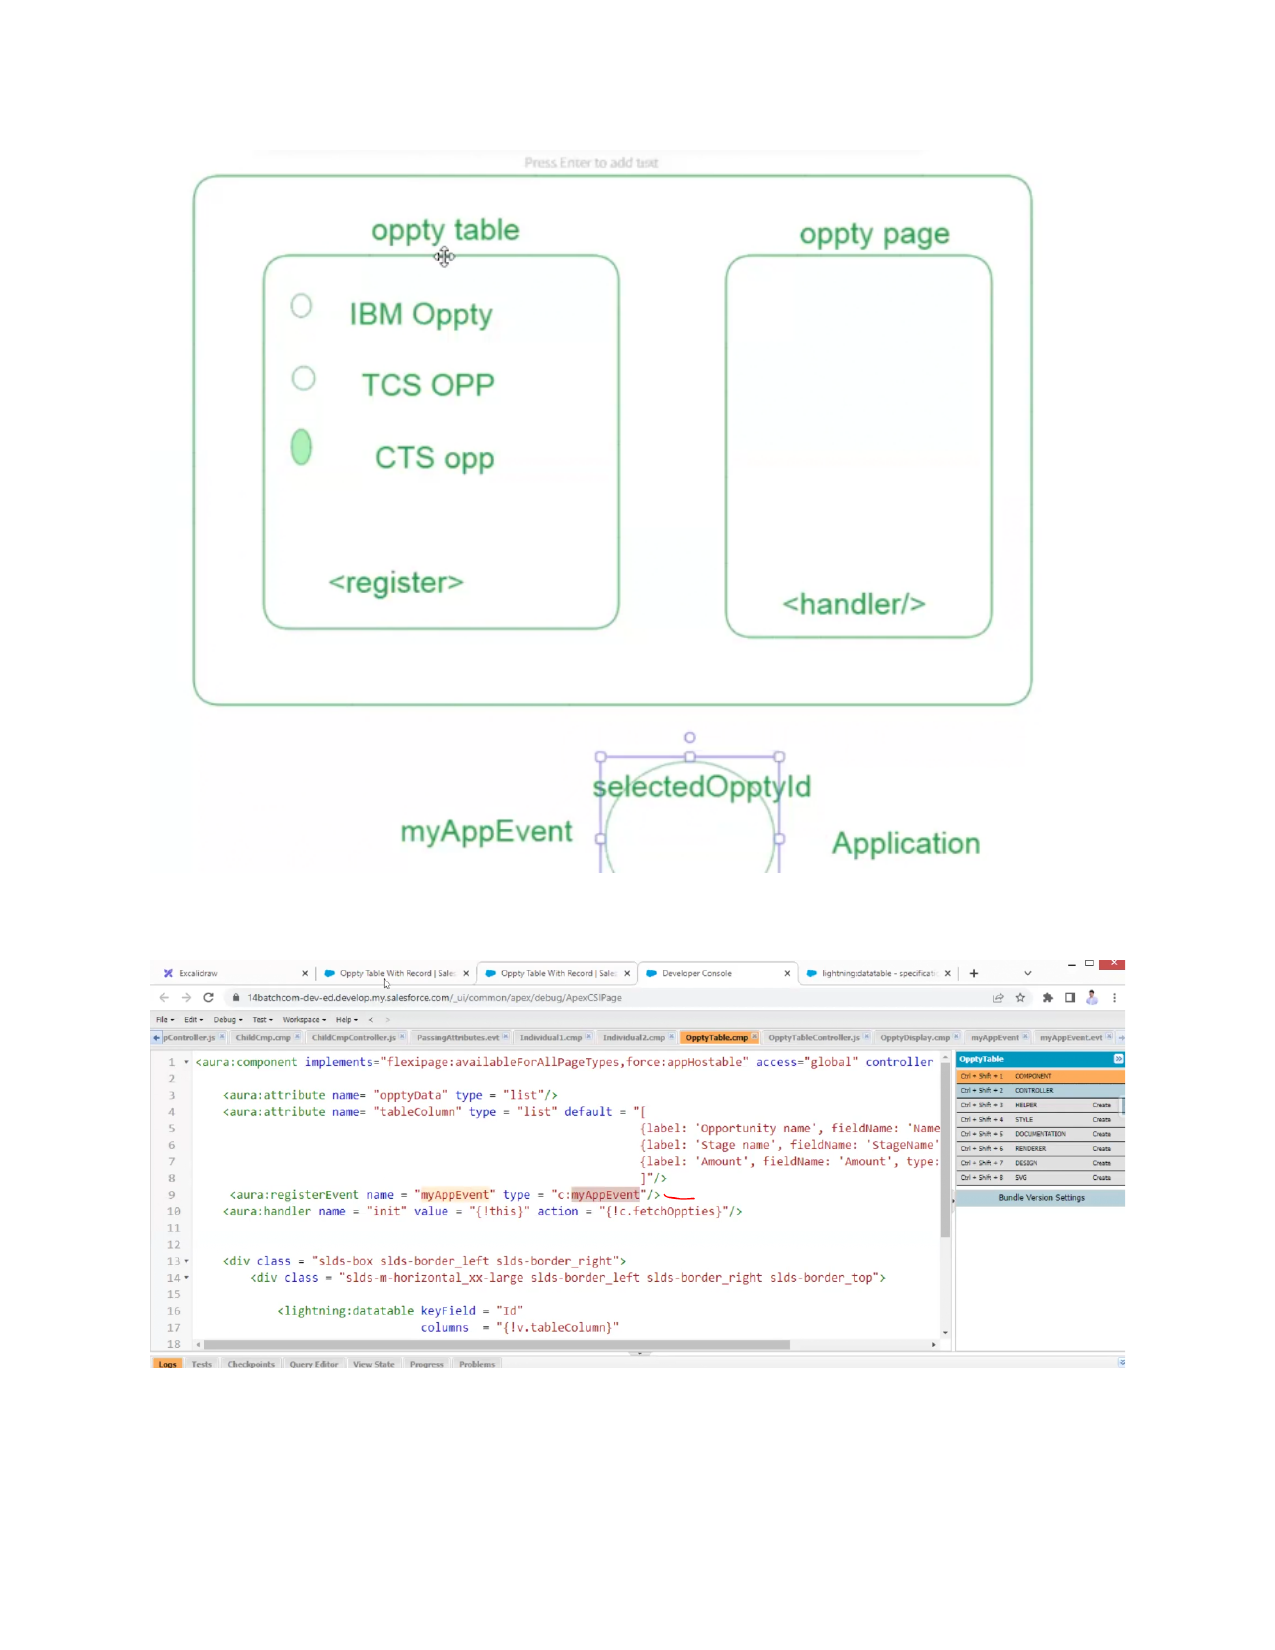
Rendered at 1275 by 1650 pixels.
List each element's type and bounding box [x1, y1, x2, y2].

picture [150, 960, 1125, 1368]
picture [964, 1057, 1003, 1063]
picture [150, 150, 1125, 873]
picture [1114, 1054, 1125, 1063]
